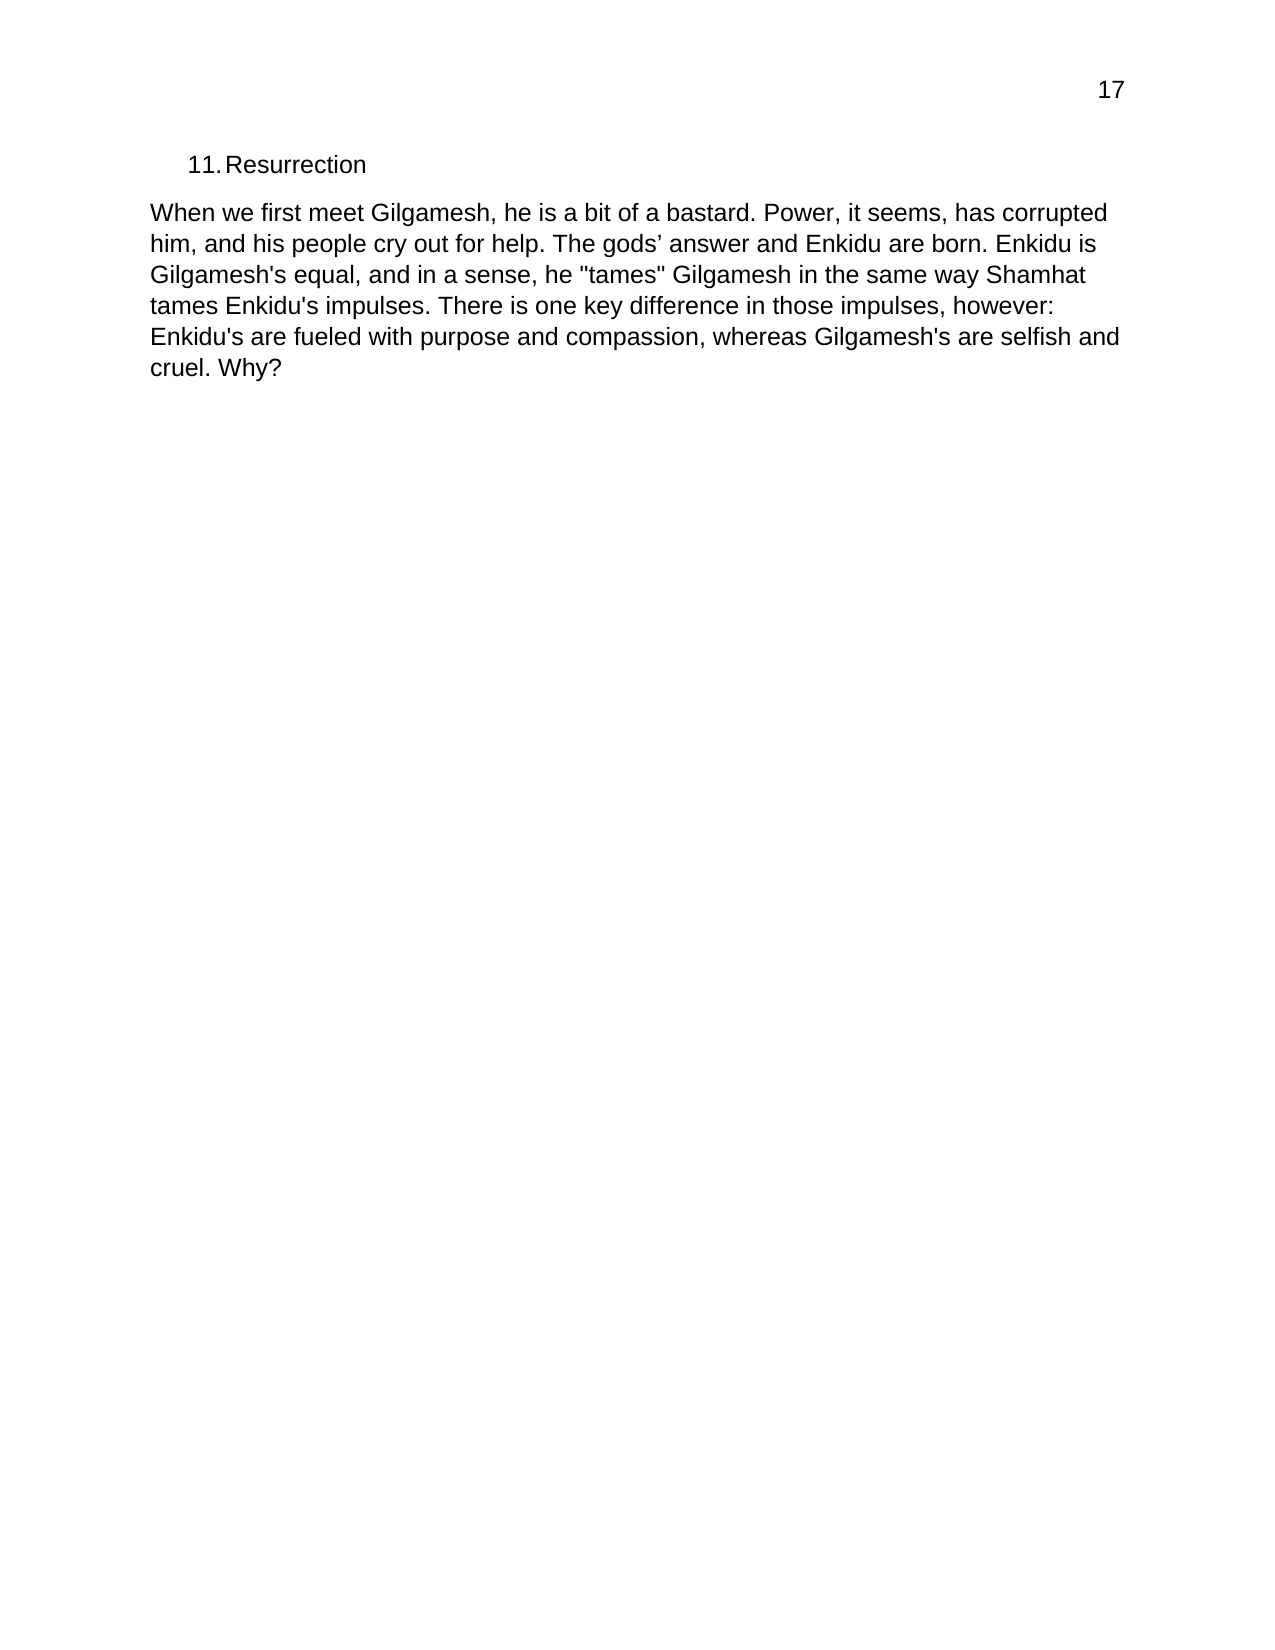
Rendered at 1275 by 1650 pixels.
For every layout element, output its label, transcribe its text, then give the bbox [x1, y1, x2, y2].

text When we first meet Gilgamesh, he is a bit of a bastard. Power, it seems, has corrupted him, and his people cry out for help. The gods’ answer and Enkidu are born. Enkidu is Gilgamesh's equal, and in a sense, he "tames" Gilgamesh in the same way Shamhat tames Enkidu's impulses. There is one key difference in those impulses, however: Enkidu's are fueled with purpose and compassion, whereas Gilgamesh's are selfish and cruel. Why? [150, 198, 1125, 382]
list Resurrection [187, 150, 1125, 179]
